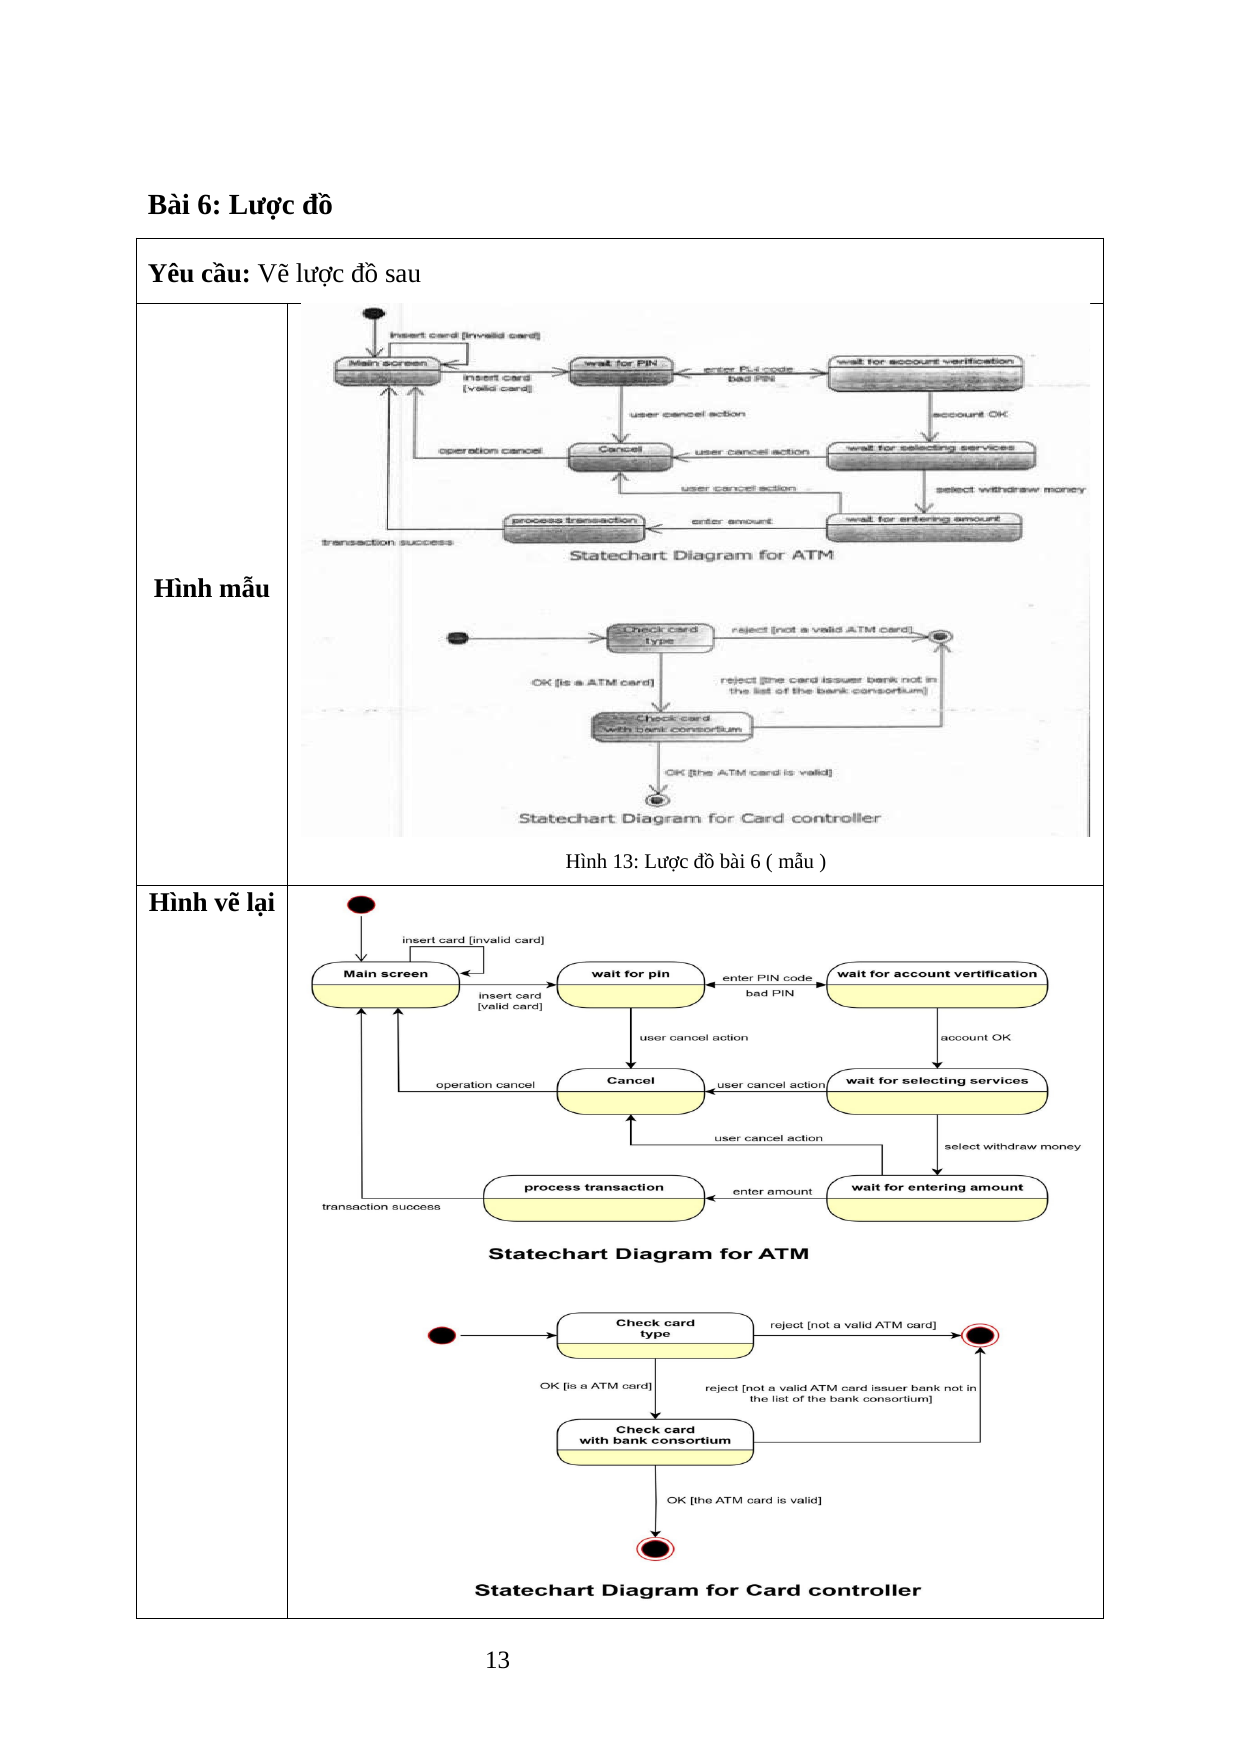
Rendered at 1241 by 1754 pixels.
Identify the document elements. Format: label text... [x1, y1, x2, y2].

table_cell Hình vẽ lại [137, 886, 287, 1618]
table_cell Hình mẫu [137, 304, 287, 885]
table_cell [288, 886, 1103, 1618]
table_header Yêu cầu: Vẽ lược đồ sau [137, 239, 1103, 303]
picture [299, 886, 1092, 1607]
picture [301, 303, 1091, 837]
table_cell Hình 13: Lược đồ bài 6 ( mẫu ) [288, 304, 1103, 885]
text Bài 6: Lược đồ [148, 187, 1122, 221]
